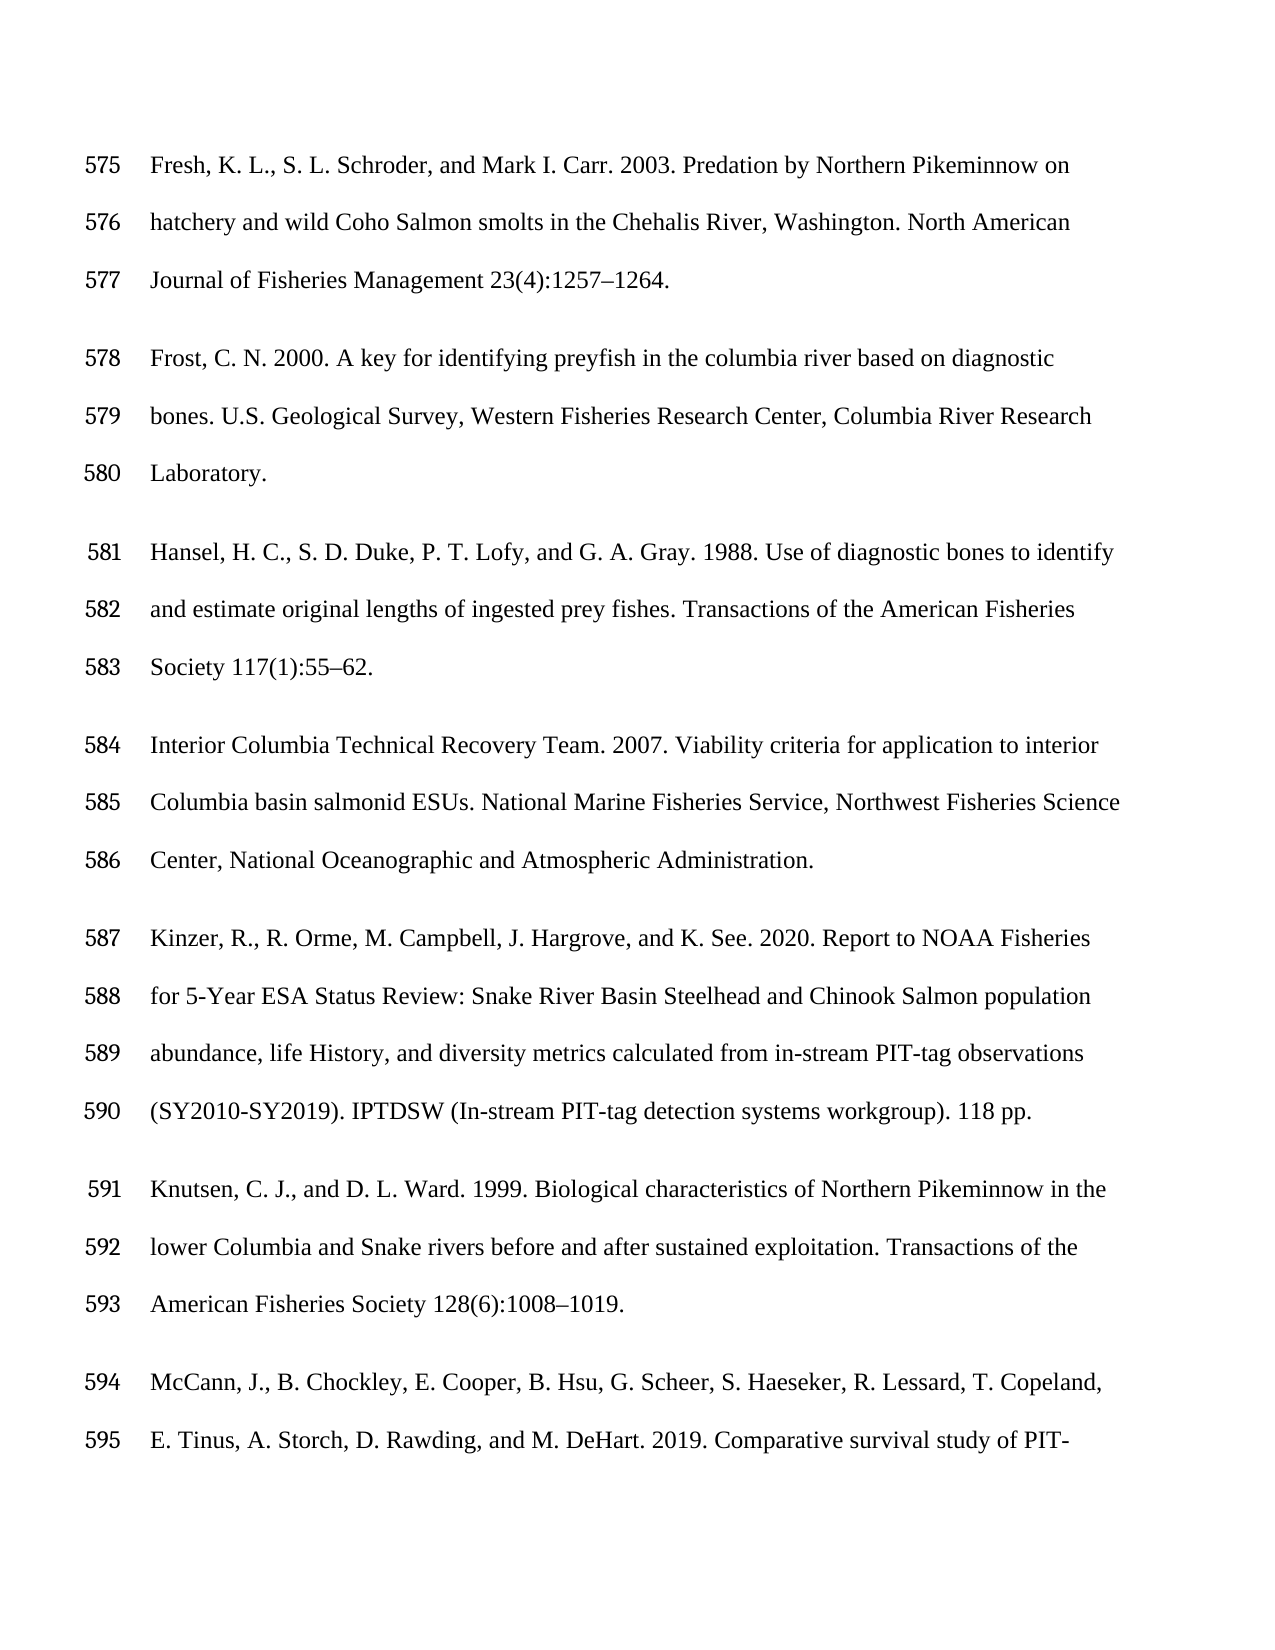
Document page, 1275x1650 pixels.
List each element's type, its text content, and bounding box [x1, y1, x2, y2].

text Knutsen, C. J., and D. L. Ward. 1999. Biological characteristics of Northern Pikeminnow in the lower Columbia and Snake rivers before and after sustained exploitation. Transactions of the American Fisheries Society 128(6):1008–1019. [150, 1174, 1125, 1318]
text Interior Columbia Technical Recovery Team. 2007. Viability criteria for application to interior Columbia basin salmonid ESUs. National Marine Fisheries Service, Northwest Fisheries Science Center, National Oceanographic and Atmospheric Administration. [150, 730, 1125, 874]
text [150, 1367, 1125, 1454]
text Fresh, K. L., S. L. Schroder, and Mark I. Carr. 2003. Predation by Northern Pikeminnow on hatchery and wild Coho Salmon smolts in the Chehalis River, Washington. North American Journal of Fisheries Management 23(4):1257–1264. [150, 150, 1125, 294]
text Kinzer, R., R. Orme, M. Campbell, J. Hargrove, and K. See. 2020. Report to NOAA Fisheries for 5-Year ESA Status Review: Snake River Basin Steelhead and Chinook Salmon population abundance, life History, and diversity metrics calculated from in-stream PIT-tag observations (SY2010-SY2019). IPTDSW (In-stream PIT-tag detection systems workgroup). 118 pp. [150, 923, 1125, 1124]
text Hansel, H. C., S. D. Duke, P. T. Lofy, and G. A. Gray. 1988. Use of diagnostic bones to identify and estimate original lengths of ingested prey fishes. Transactions of the American Fisheries Society 117(1):55–62. [150, 537, 1125, 680]
text Frost, C. N. 2000. A key for identifying preyfish in the columbia river based on diagnostic bones. U.S. Geological Survey, Western Fisheries Research Center, Columbia River Research Laboratory. [150, 343, 1125, 487]
